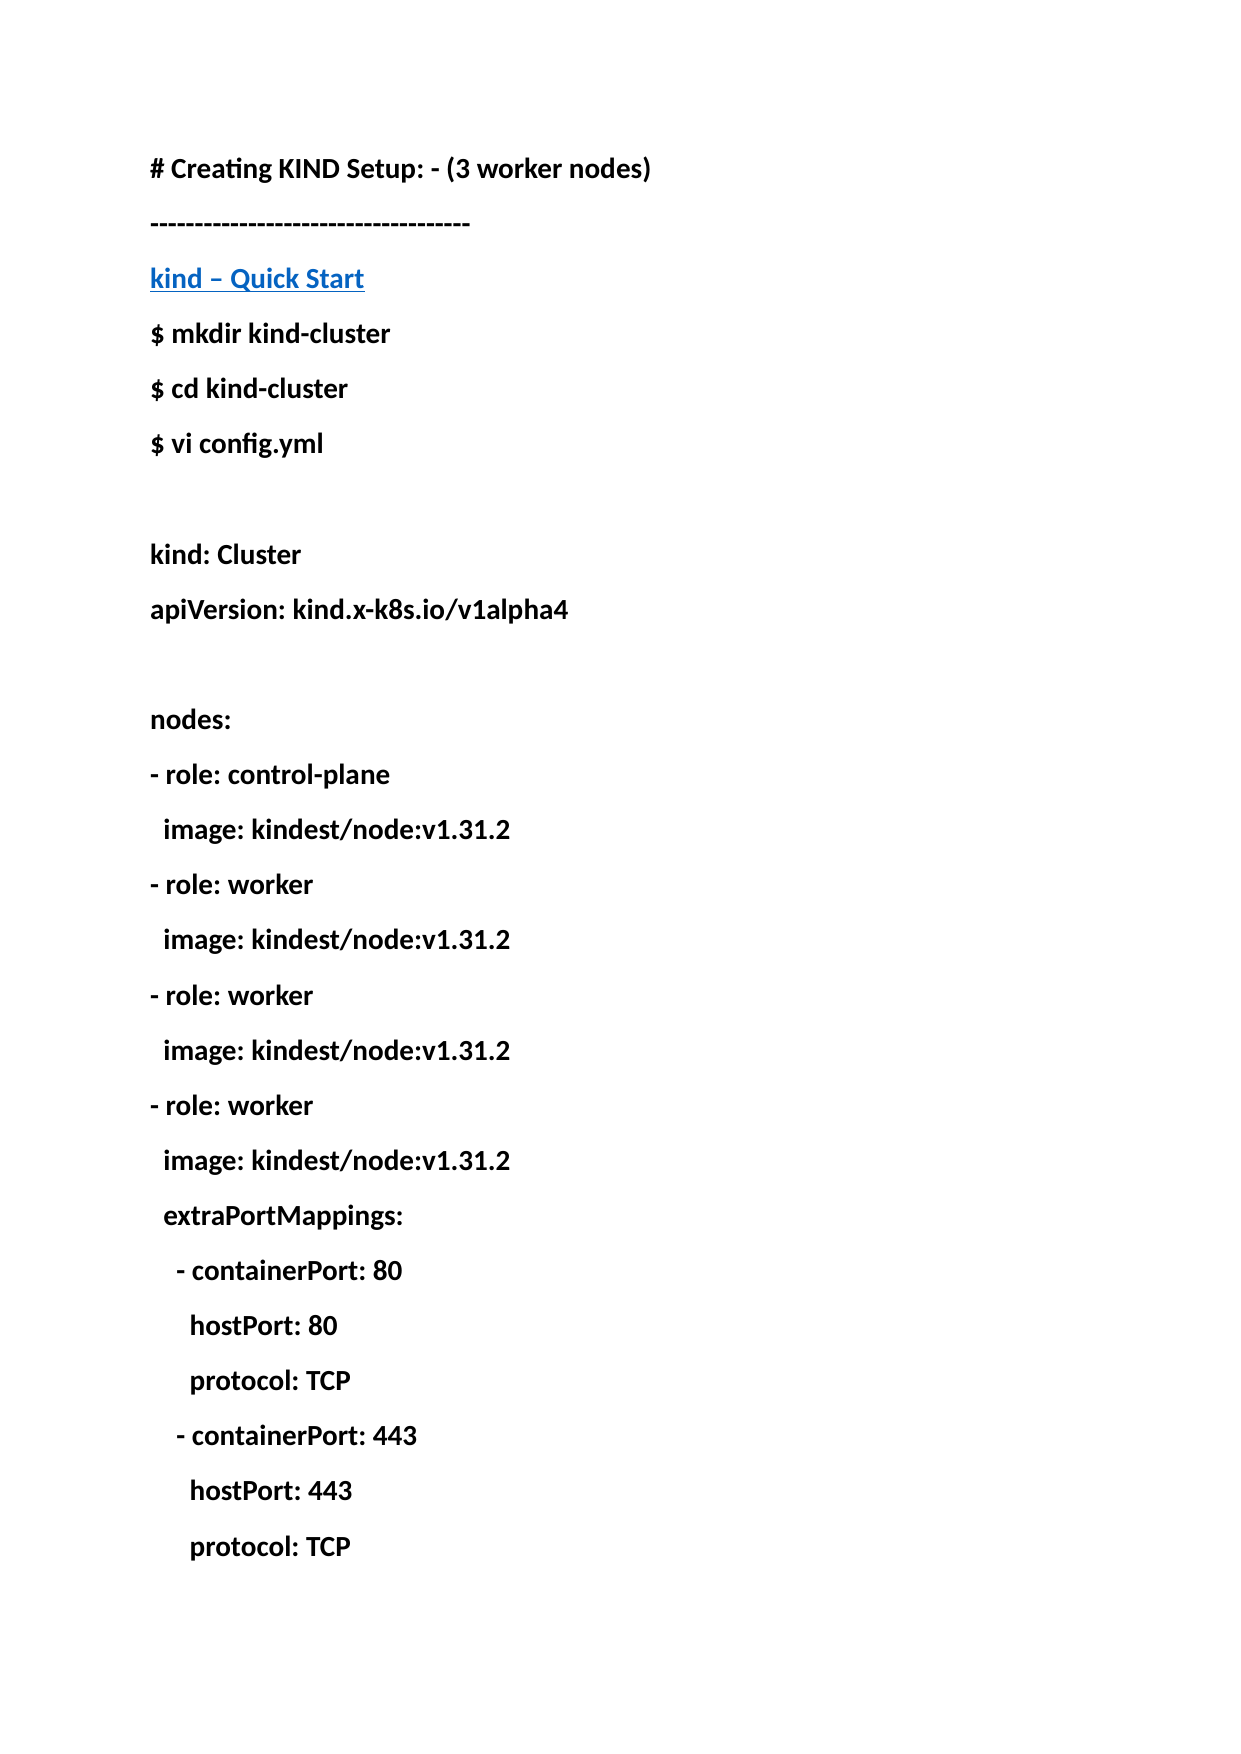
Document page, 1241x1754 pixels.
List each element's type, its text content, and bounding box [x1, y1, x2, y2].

text $ vi config.yml [150, 426, 1090, 461]
text image: kindest/node:v1.31.2 [150, 1032, 1090, 1067]
text - role: control-plane [150, 756, 1090, 792]
text # Creating KIND Setup: - (3 worker nodes) [150, 150, 1090, 186]
text hostPort: 443 [150, 1472, 1090, 1508]
text - containerPort: 80 [150, 1252, 1090, 1288]
text - containerPort: 443 [150, 1417, 1090, 1453]
text image: kindest/node:v1.31.2 [150, 811, 1090, 847]
text protocol: TCP [150, 1362, 1090, 1398]
text protocol: TCP [150, 1528, 1090, 1563]
text image: kindest/node:v1.31.2 [150, 1142, 1090, 1177]
text kind – Quick Start [150, 260, 1090, 296]
text - role: worker [150, 866, 1090, 902]
text hostPort: 80 [150, 1307, 1090, 1343]
text - role: worker [150, 1087, 1090, 1122]
text - role: worker [150, 977, 1090, 1012]
text ------------------------------------ [150, 205, 1090, 241]
text nodes: [150, 701, 1090, 737]
text apiVersion: kind.x-k8s.io/v1alpha4 [150, 591, 1090, 626]
text $ cd kind-cluster [150, 370, 1090, 406]
text image: kindest/node:v1.31.2 [150, 921, 1090, 957]
text $ mkdir kind-cluster [150, 315, 1090, 351]
text kind: Cluster [150, 536, 1090, 571]
text extraPortMappings: [150, 1197, 1090, 1233]
